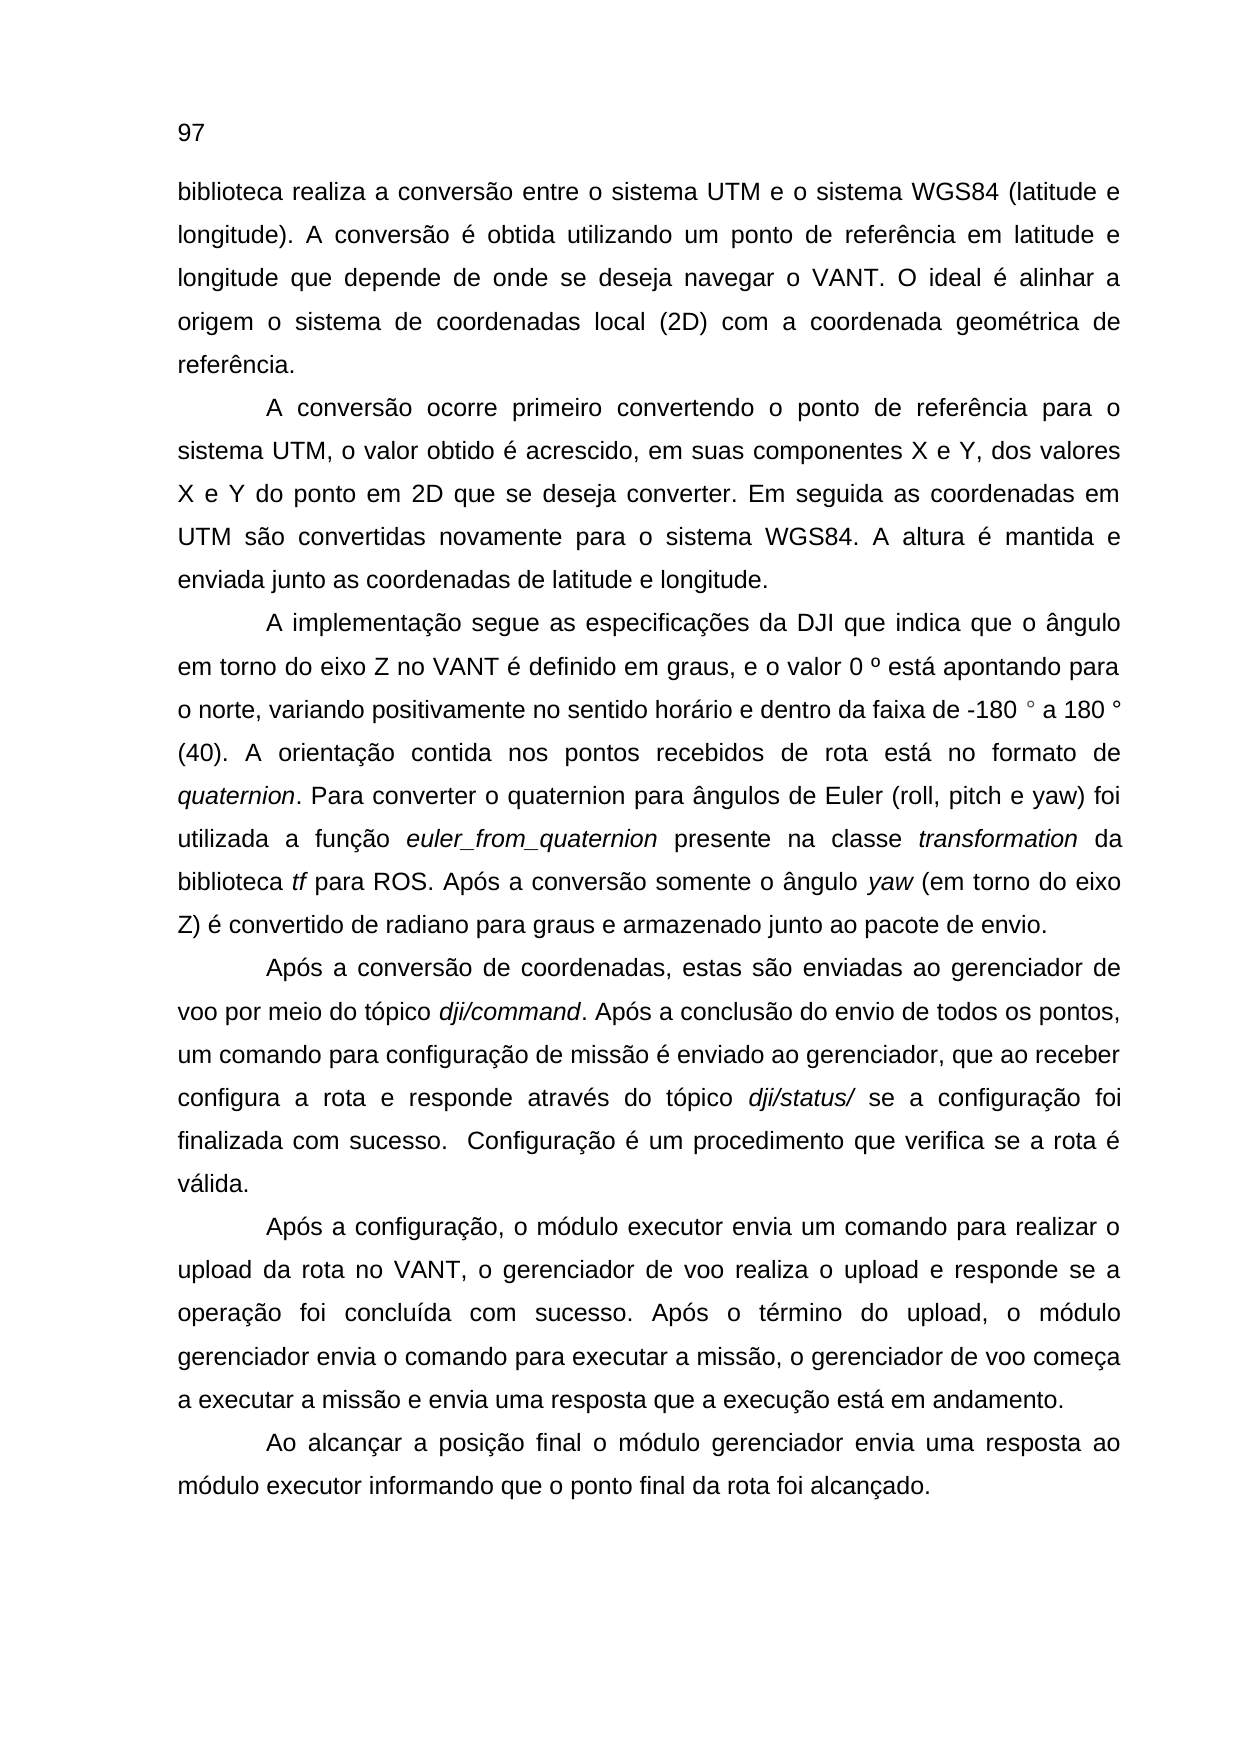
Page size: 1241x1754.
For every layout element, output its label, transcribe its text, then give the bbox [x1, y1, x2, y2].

text A conversão ocorre primeiro convertendo o ponto de referência para o sistema UTM, o valor obtido é acrescido, em suas componentes X e Y, dos valores X e Y do ponto em 2D que se deseja converter. Em seguida as coordenadas em UTM são convertidas novamente para o sistema WGS84. A altura é mantida e enviada junto as coordenadas de latitude e longitude. [177, 393, 1122, 594]
text A implementação segue as especificações da DJI que indica que o ângulo em torno do eixo Z no VANT é definido em graus, e o valor 0 º está apontando para o norte, variando positivamente no sentido horário e dentro da faixa de -180 ° a 180 °. A orientação contida nos pontos recebidos de rota está no formato de quaternion. Para converter o quaternion para ângulos de Euler (roll, pitch e yaw) foi utilizada a função euler_from_quaternion presente na classe transformation da biblioteca tf para ROS. Após a conversão somente o ângulo yaw (em torno do eixo Z) é convertido de radiano para graus e armazenado junto ao pacote de envio. [177, 608, 1122, 939]
text Após a conversão de coordenadas, estas são enviadas ao gerenciador de voo por meio do tópico dji/command. Após a conclusão do envio de todos os pontos, um comando para configuração de missão é enviado ao gerenciador, que ao receber configura a rota e responde através do tópico dji/status/ se a configuração foi finalizada com sucesso. Configuração é um procedimento que verifica se a rota é válida. [177, 953, 1122, 1198]
text Ao alcançar a posição final o módulo gerenciador envia uma resposta ao módulo executor informando que o ponto final da rota foi alcançado. [177, 1428, 1122, 1500]
text Após a configuração, o módulo executor envia um comando para realizar o upload da rota no VANT, o gerenciador de voo realiza o upload e responde se a operação foi concluída com sucesso. Após o término do upload, o módulo gerenciador envia o comando para executar a missão, o gerenciador de voo começa a executar a missão e envia uma resposta que a execução está em andamento. [177, 1212, 1122, 1413]
